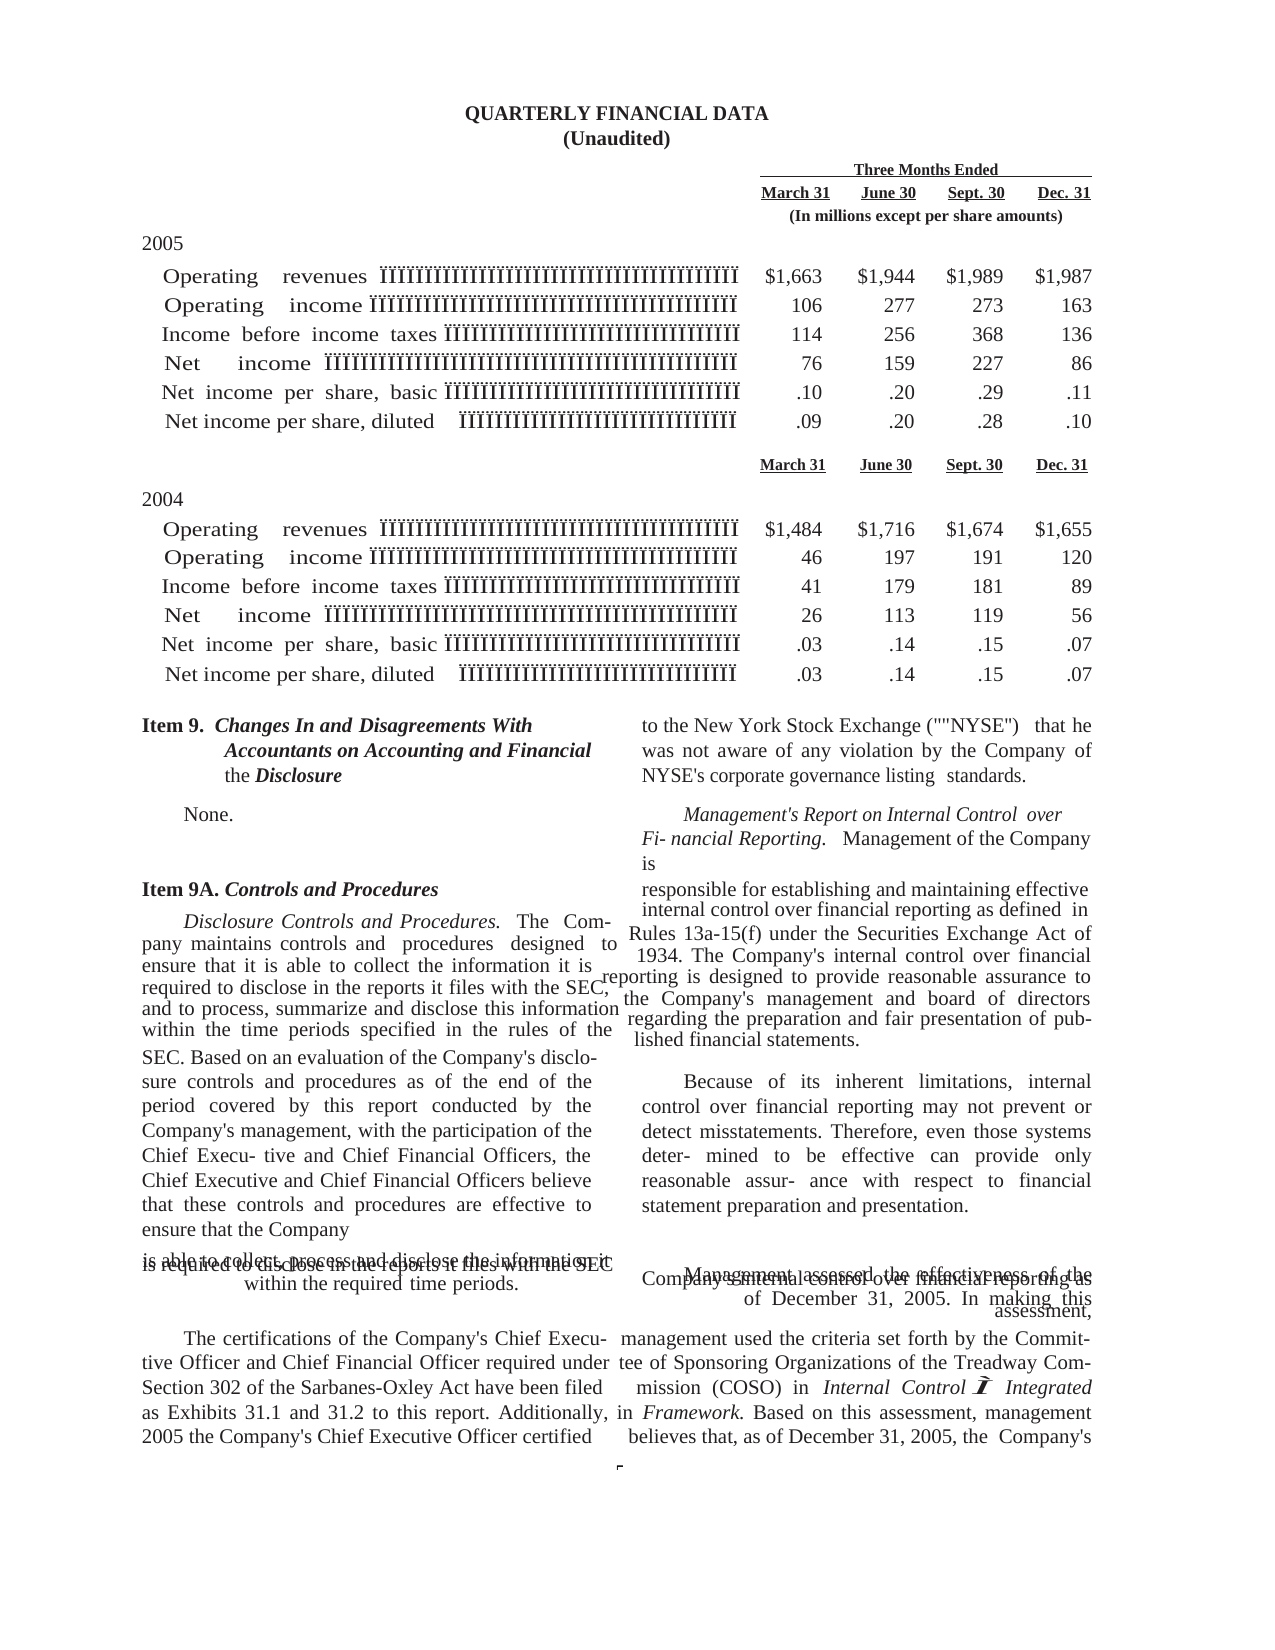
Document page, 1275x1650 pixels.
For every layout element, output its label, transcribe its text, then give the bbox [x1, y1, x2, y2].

text 2005 [142, 231, 183, 255]
subtitle QUARTERLY FINANCIAL DATA [462, 101, 771, 125]
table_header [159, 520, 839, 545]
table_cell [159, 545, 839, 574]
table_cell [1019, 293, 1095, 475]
text Item 9A. Controls and Procedures [142, 876, 439, 901]
text Three Months Ended March 31 June 30 Sept. 30 Dec. 31 (In millions except per share amounts) [760, 159, 1092, 176]
text internal control over financial reporting as defined in [642, 902, 1106, 920]
text None. Management's Report on Internal Control over Fi- nancial Reporting. Management of the Company is [183, 801, 1092, 875]
text Because of its inherent limitations, internal control over financial reporting may not prevent or detect misstatements. Therefore, even those systems deter- mined to be effective can provide only reasonable assur- ance with respect to financial statement preparation and presentation. [642, 1069, 1092, 1217]
text Item 9. Changes In and Disagreements With to the New York Stock Exchange (""NYSE'') that he Accountants on Accounting and Financial was not aware of any violation by the Company of the Disclosure NYSE's corporate governance listing standards. [142, 713, 1092, 787]
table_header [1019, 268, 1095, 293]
text Disclosure Controls and Procedures. The Com- Rules 13a-15(f) under the Securities Exchange Act of pany maintains controls and procedures designed to 1934. The Company's internal control over financial ensure that it is able to collect the information it is reporting is designed to provide reasonable assurance to required to disclose in the reports it files with the SEC, the Company's management and board of directors and to process, summarize and disclose this information regarding the preparation and fair presentation of pub- within the time periods specified in the rules of the lished financial statements. [142, 924, 1092, 1051]
text responsible for establishing and maintaining effective [642, 877, 1106, 901]
text is able to collect, process and disclose the information it Management assessed the effectiveness of the is required to disclose in the reports it files with the SEC Company's internal control over financial reporting as within the required time periods. of December 31, 2005. In making this assessment, [142, 1252, 1092, 1322]
text The certifications of the Company's Chief Execu- management used the criteria set forth by the Commit- tive Officer and Chief Financial Officer required under tee of Sponsoring Organizations of the Treadway Com- Section 302 of the Sarbanes-Oxley Act have been filed mission (COSO) in Internal Control Ì Integrated as Exhibits 31.1 and 31.2 to this report. Additionally, in Framework. Based on this assessment, management 2005 the Company's Chief Executive Officer certified believes that, as of December 31, 2005, the Company's [142, 1326, 1092, 1448]
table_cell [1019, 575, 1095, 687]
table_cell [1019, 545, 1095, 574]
text (Unaudited) [462, 126, 771, 150]
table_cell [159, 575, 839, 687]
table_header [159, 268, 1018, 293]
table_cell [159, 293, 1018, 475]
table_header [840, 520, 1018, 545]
text SEC. Based on an evaluation of the Company's disclo- [142, 1051, 1106, 1068]
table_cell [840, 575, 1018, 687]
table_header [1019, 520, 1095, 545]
text sure controls and procedures as of the end of the period covered by this report conducted by the Company's management, with the participation of the Chief Execu- tive and Chief Financial Officers, the Chief Executive and Chief Financial Officers believe that these controls and procedures are effective to ensure that the Company [142, 1069, 592, 1241]
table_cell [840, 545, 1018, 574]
text Three Months Ended March 31 June 30 Sept. 30 Dec. 31 (In millions except per share amounts) [760, 177, 1092, 224]
text 2004 [142, 487, 1106, 511]
